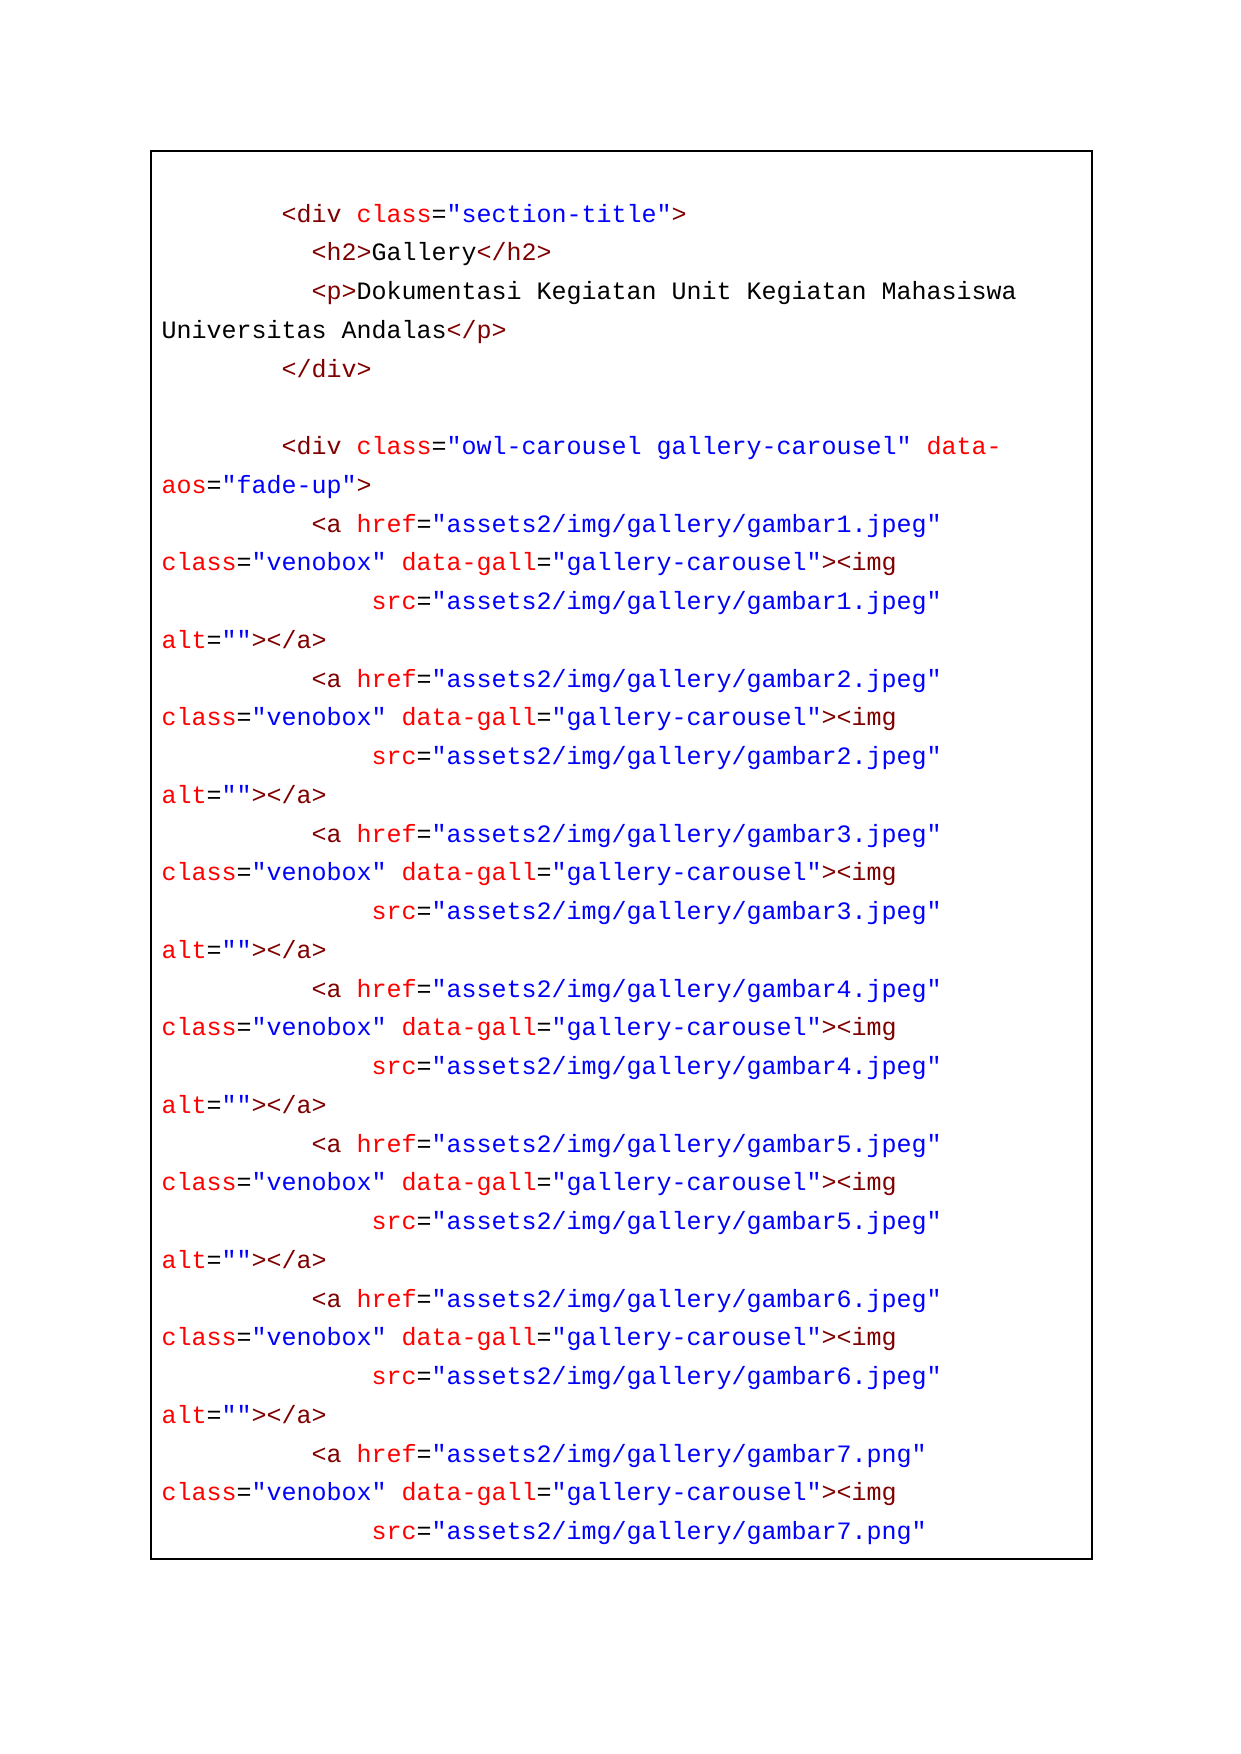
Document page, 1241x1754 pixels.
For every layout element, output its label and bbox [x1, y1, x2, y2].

table_cell [152, 152, 1091, 1557]
